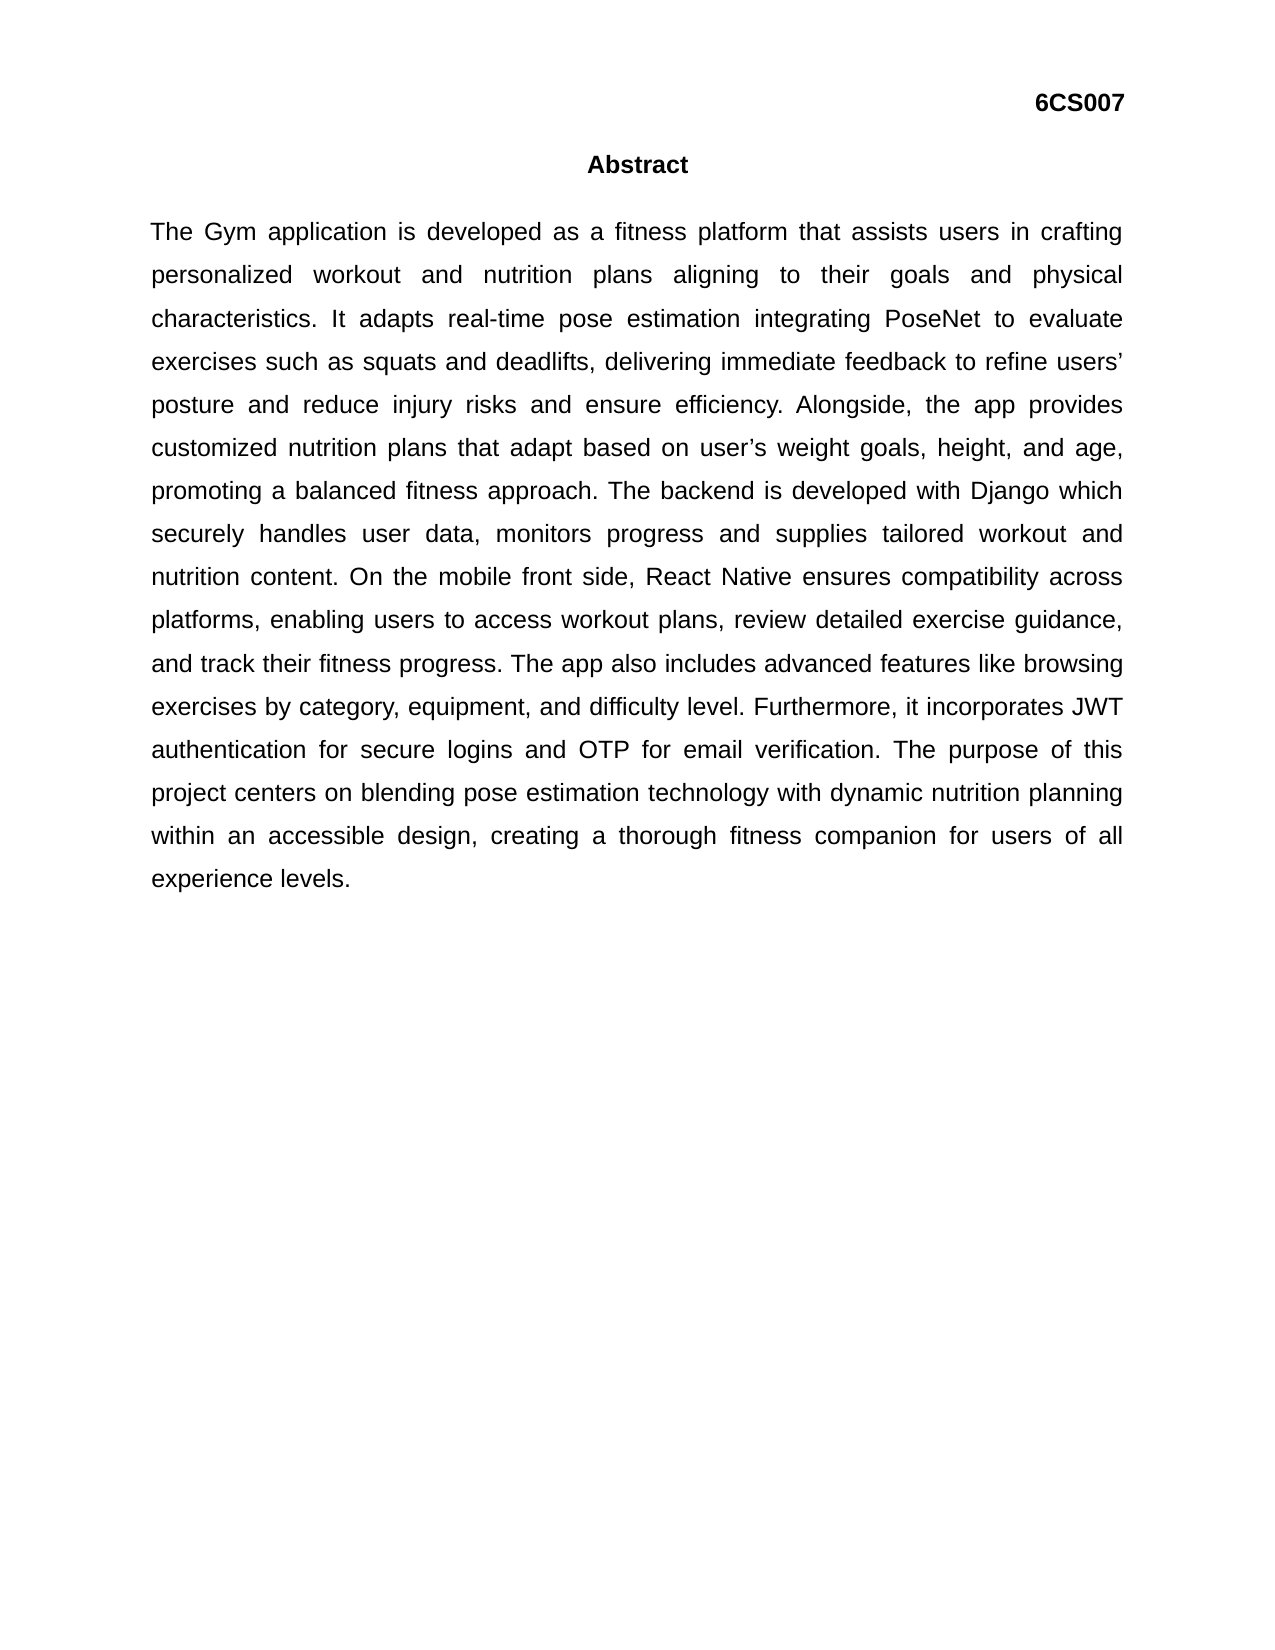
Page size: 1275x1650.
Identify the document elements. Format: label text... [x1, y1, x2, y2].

text The Gym application is developed as a fitness platform that assists users in crafting personalized workout and nutrition plans aligning to their goals and physical characteristics. It adapts real-time pose estimation integrating PoseNet to evaluate exercises such as squats and deadlifts, delivering immediate feedback to refine users’ posture and reduce injury risks and ensure efficiency. Alongside, the app provides customized nutrition plans that adapt based on user’s weight goals, height, and age, promoting a balanced fitness approach. The backend is developed with Django which securely handles user data, monitors progress and supplies tailored workout and nutrition content. On the mobile front side, React Native ensures compatibility across platforms, enabling users to access workout plans, review detailed exercise guidance, and track their fitness progress. The app also includes advanced features like browsing exercises by category, equipment, and difficulty level. Furthermore, it incorporates JWT authentication for secure logins and OTP for email verification. The purpose of this project centers on blending pose estimation technology with dynamic nutrition planning within an accessible design, creating a thorough fitness companion for users of all experience levels. [150, 217, 1125, 893]
text Abstract [150, 150, 1125, 179]
